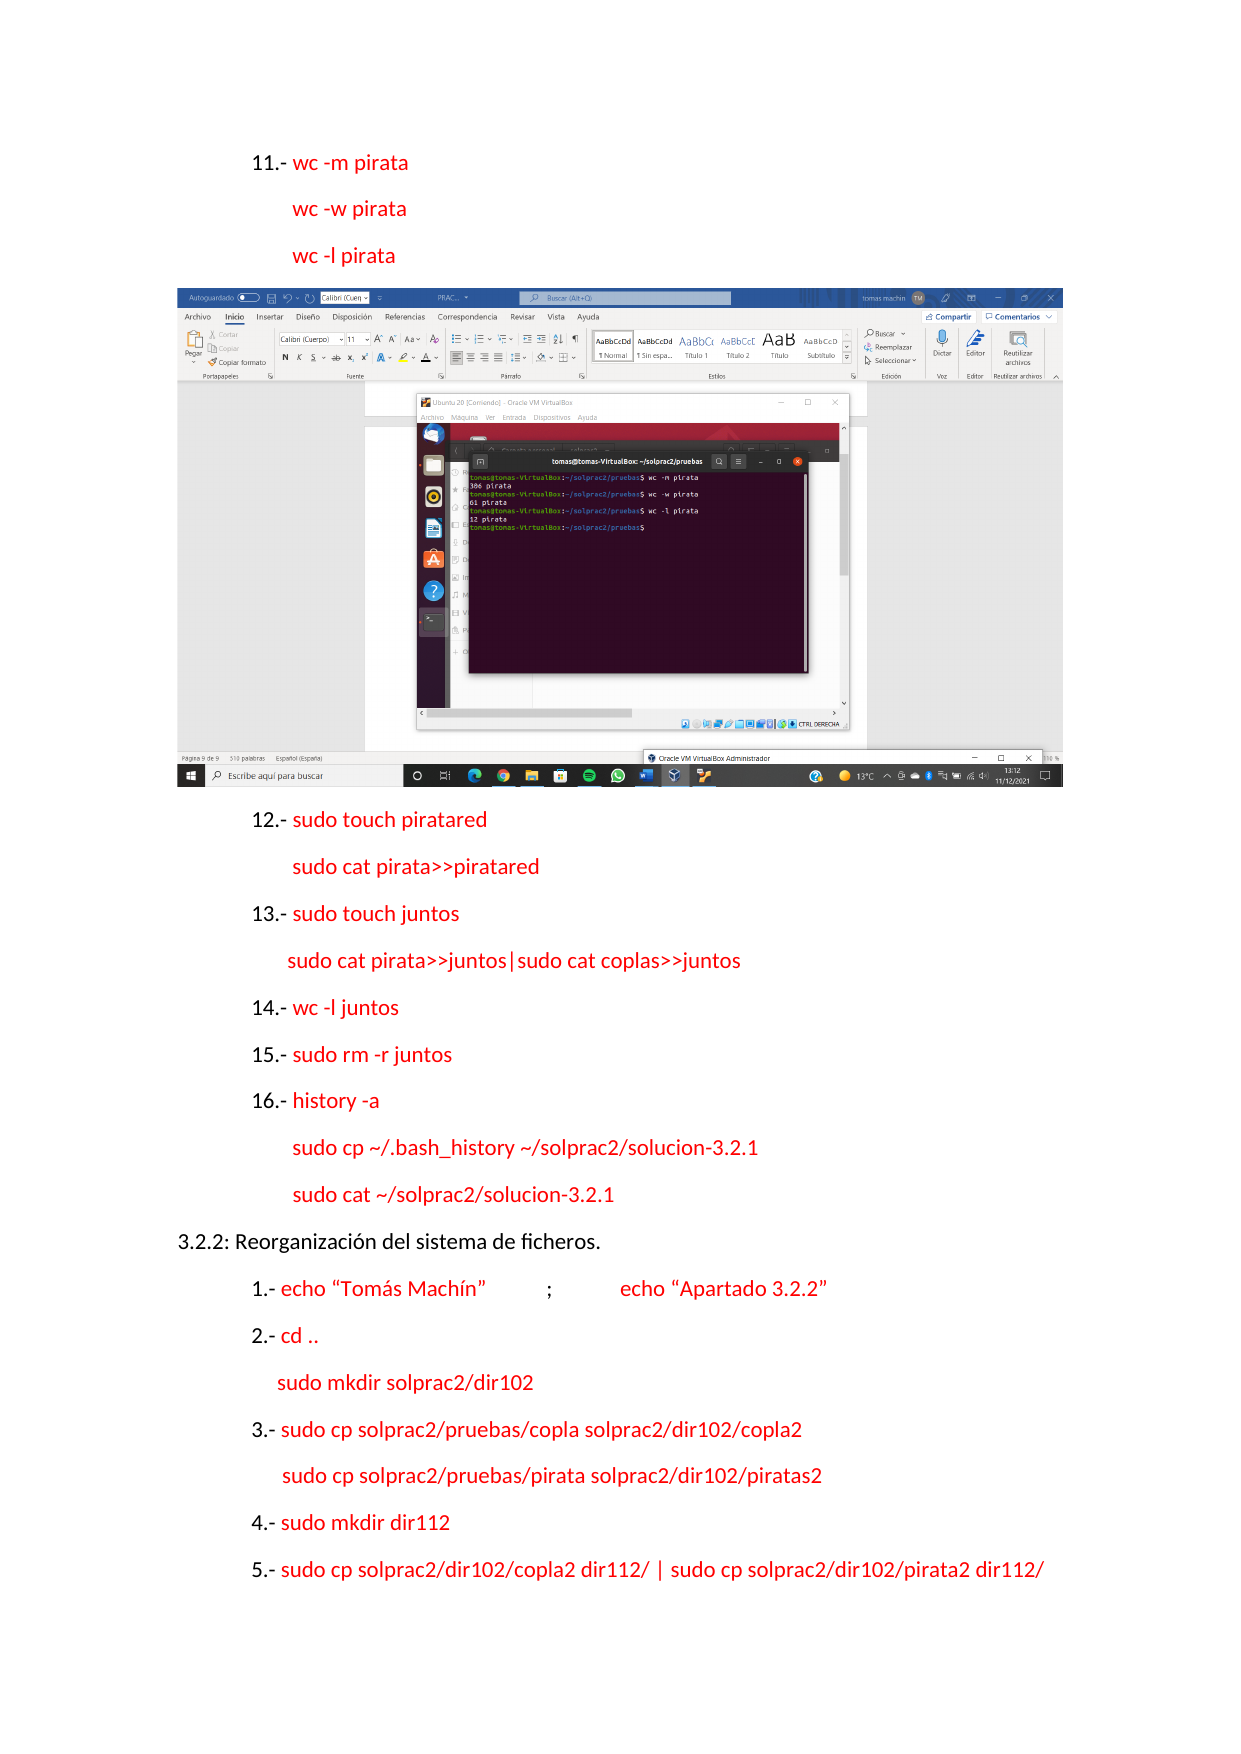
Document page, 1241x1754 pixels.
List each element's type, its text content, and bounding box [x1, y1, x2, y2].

text 15.- sudo rm -r juntos [177, 1040, 1063, 1068]
text 13.- sudo touch juntos [177, 899, 1063, 927]
picture [177, 288, 1063, 787]
text sudo cp ~/.bash_history ~/solprac2/solucion-3.2.1 [177, 1133, 1063, 1162]
text 1.- echo “Tomás Machín” ; echo “Apartado 3.2.2” [177, 1274, 1063, 1302]
text 3.- sudo cp solprac2/pruebas/copla solprac2/dir102/copla2 [177, 1415, 1063, 1443]
text 14.- wc -l juntos [177, 993, 1063, 1021]
text sudo cp solprac2/pruebas/pirata solprac2/dir102/piratas2 [177, 1462, 1063, 1490]
text 12.- sudo touch piratared [177, 805, 1063, 833]
text 4.- sudo mkdir dir112 [177, 1508, 1063, 1537]
text 5.- sudo cp solprac2/dir102/copla2 dir112/ | sudo cp solprac2/dir102/pirata2 dir112/ [177, 1555, 1063, 1583]
text 2.- cd .. [177, 1321, 1063, 1349]
text 16.- history -a [177, 1087, 1063, 1115]
text wc -l pirata [177, 241, 1063, 269]
text 11.- wc -m pirata [177, 148, 1063, 176]
text 3.2.2: Reorganización del sistema de ficheros. [177, 1227, 1063, 1255]
text sudo cat pirata>>juntos|sudo cat coplas>>juntos [177, 946, 1063, 974]
text wc -w pirata [177, 194, 1063, 222]
text sudo mkdir solprac2/dir102 [177, 1368, 1063, 1396]
text sudo cat pirata>>piratared [177, 852, 1063, 880]
text sudo cat ~/solprac2/solucion-3.2.1 [177, 1180, 1063, 1208]
